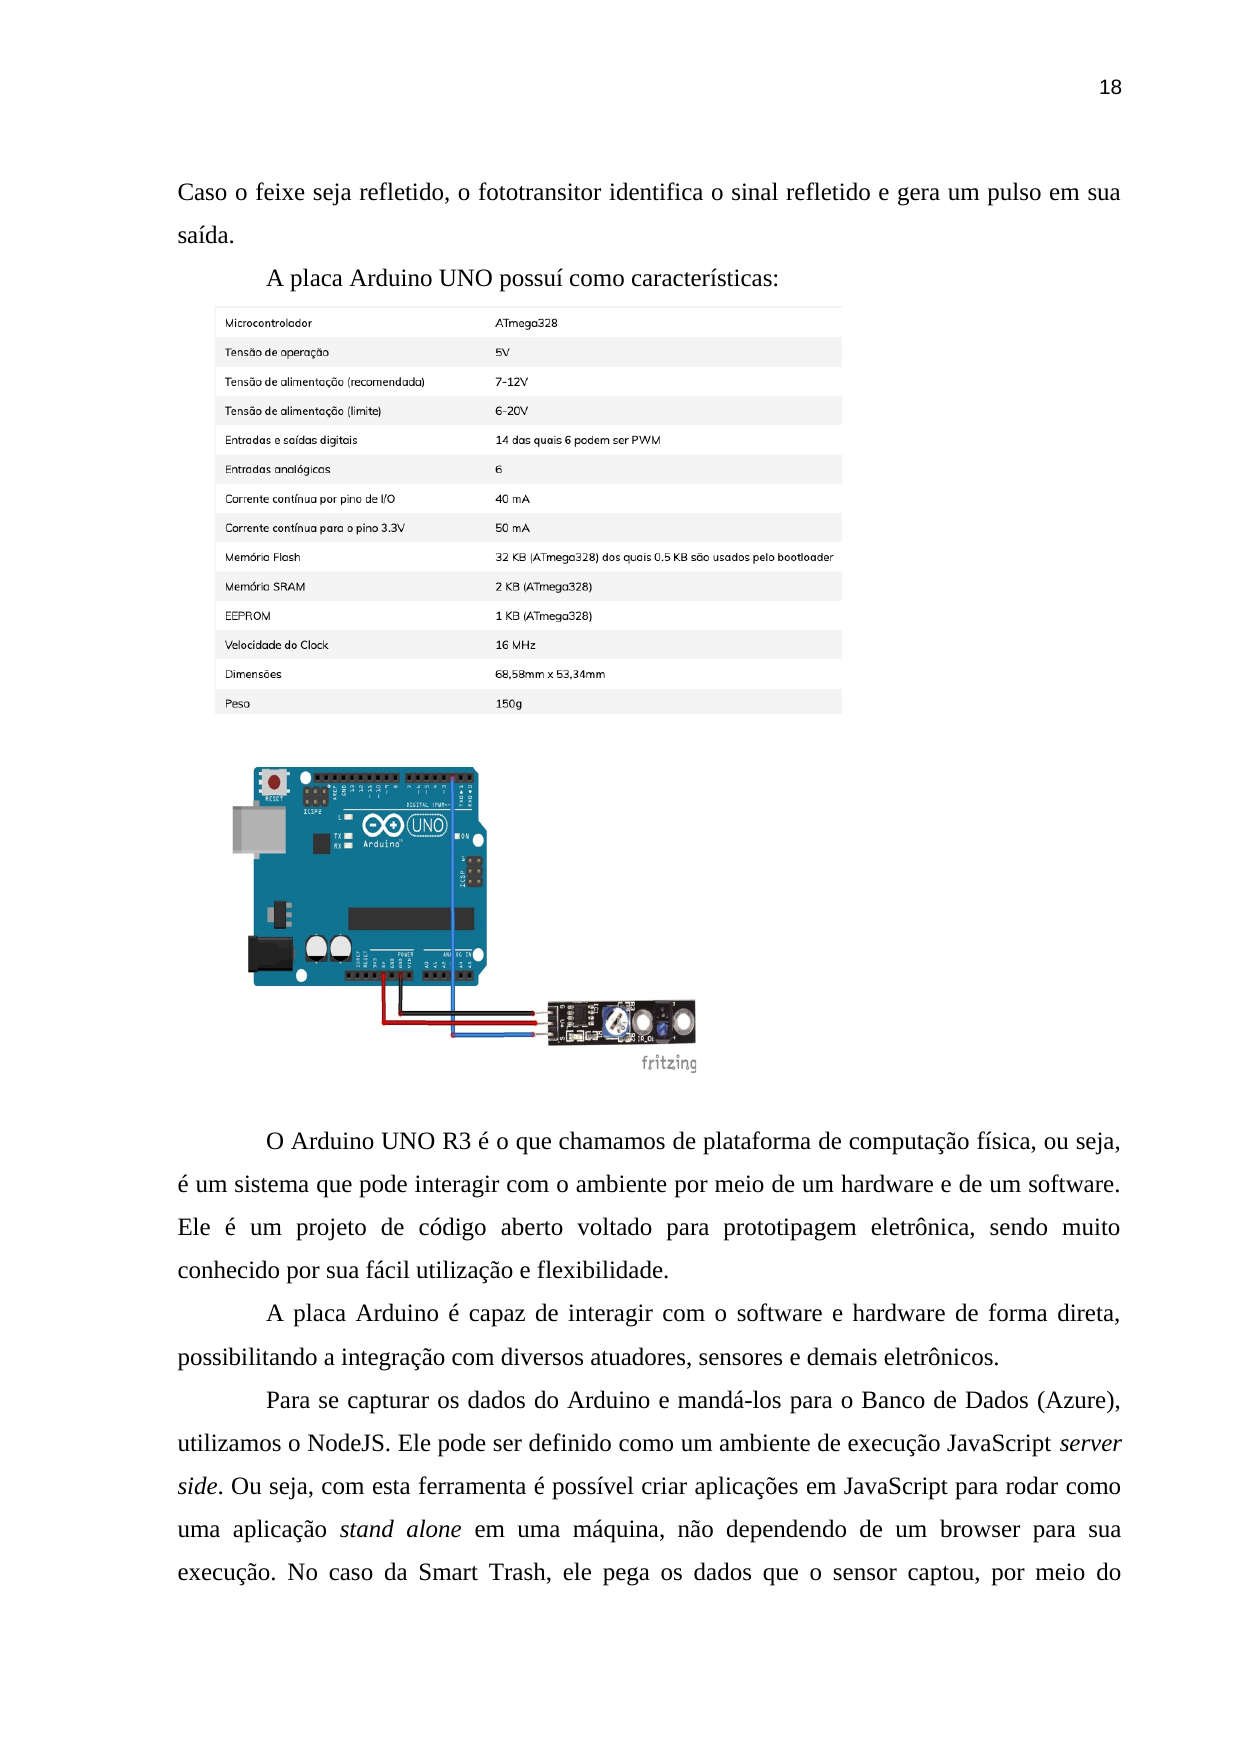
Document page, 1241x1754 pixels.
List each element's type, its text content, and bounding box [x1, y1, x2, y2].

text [177, 1385, 1122, 1586]
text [177, 177, 1122, 249]
picture [232, 767, 697, 1073]
text O Arduino UNO R3 é o que chamamos de plataforma de computação física, ou seja, é um sistema que pode interagir com o ambiente por meio de um hardware e de um software. Ele é um projeto de código aberto voltado para prototipagem eletrônica, sendo muito conhecido por sua fácil utilização e flexibilidade. [177, 1126, 1122, 1284]
text A placa Arduino é capaz de interagir com o software e hardware de forma direta, possibilitando a integração com diversos atuadores, sensores e demais eletrônicos. [177, 1298, 1122, 1370]
text A placa Arduino UNO possuí como características: [177, 263, 1122, 292]
picture [214, 306, 843, 714]
